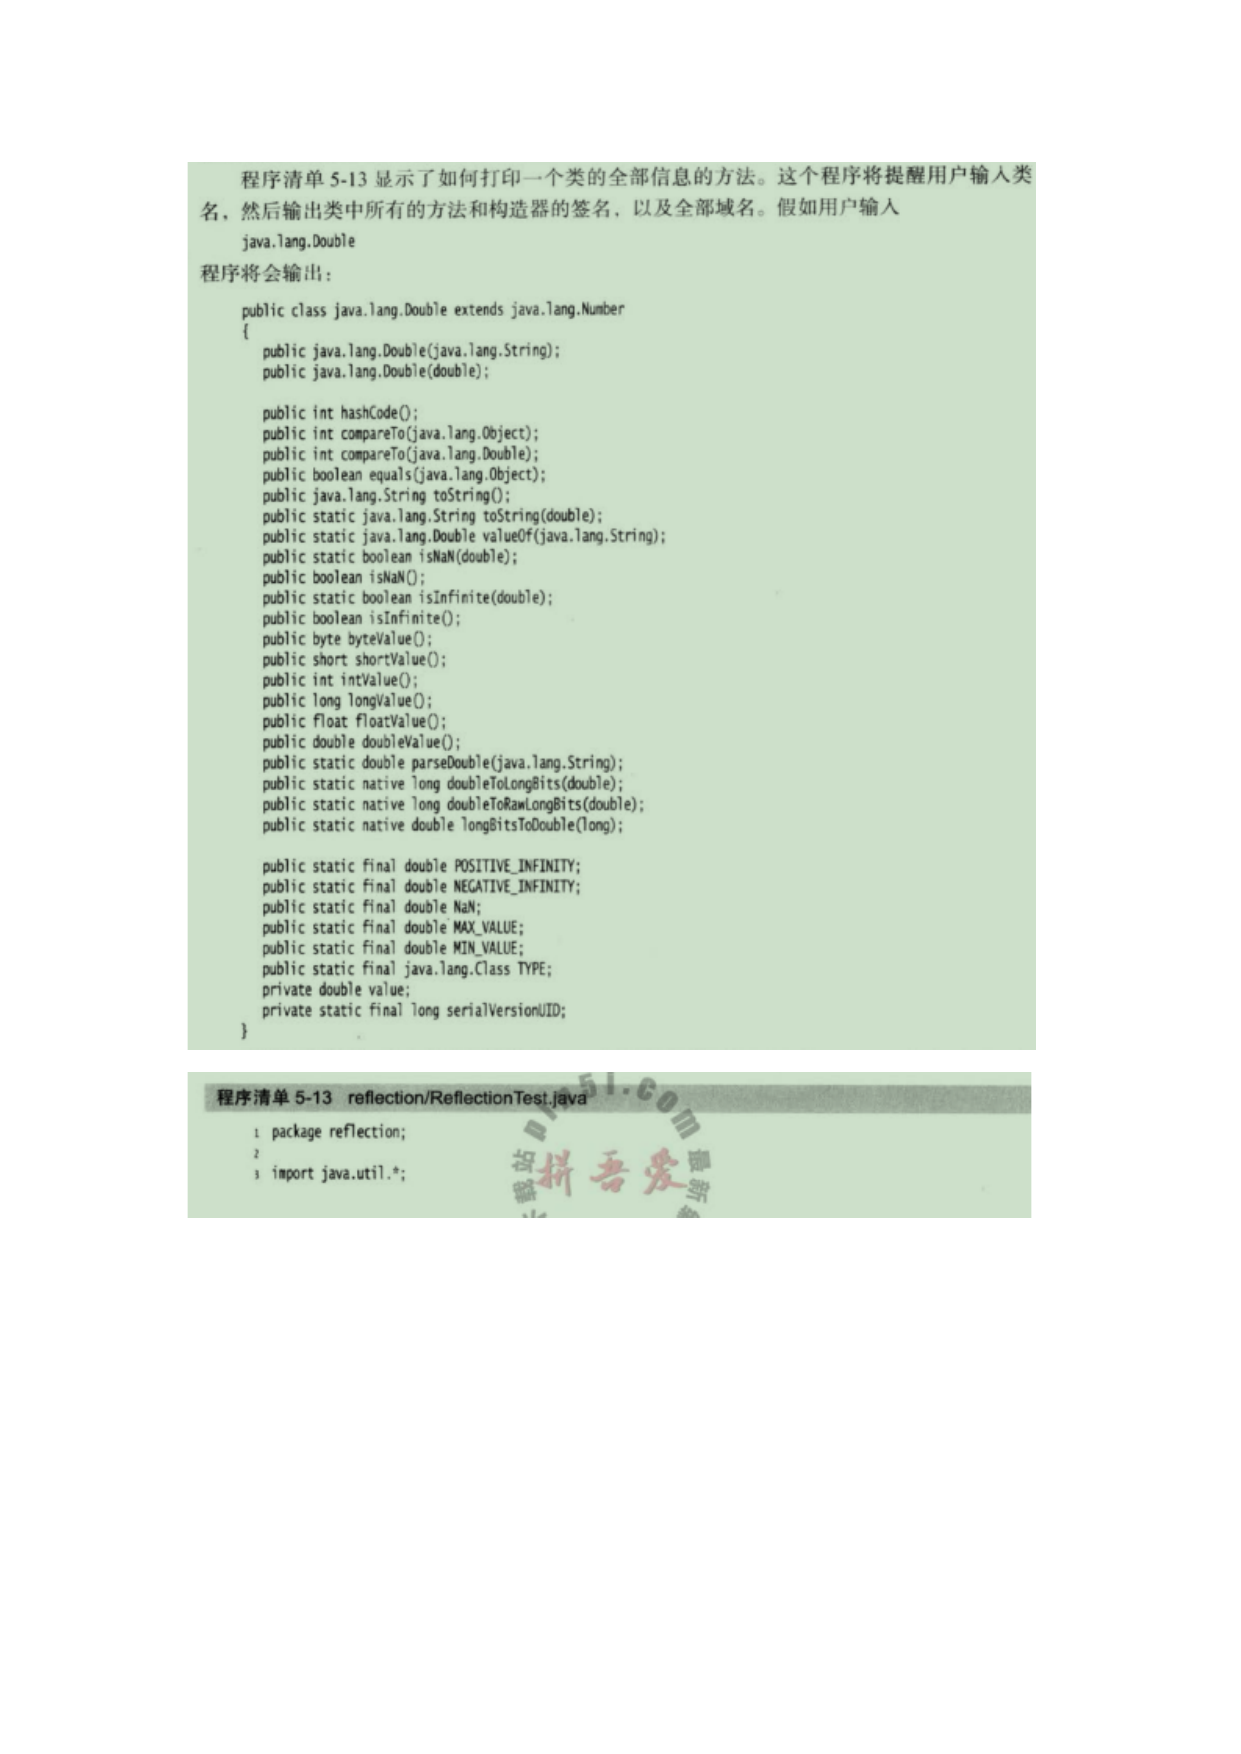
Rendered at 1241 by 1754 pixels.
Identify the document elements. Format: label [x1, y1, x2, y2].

picture [187, 1072, 1032, 1218]
picture [187, 162, 1036, 1050]
